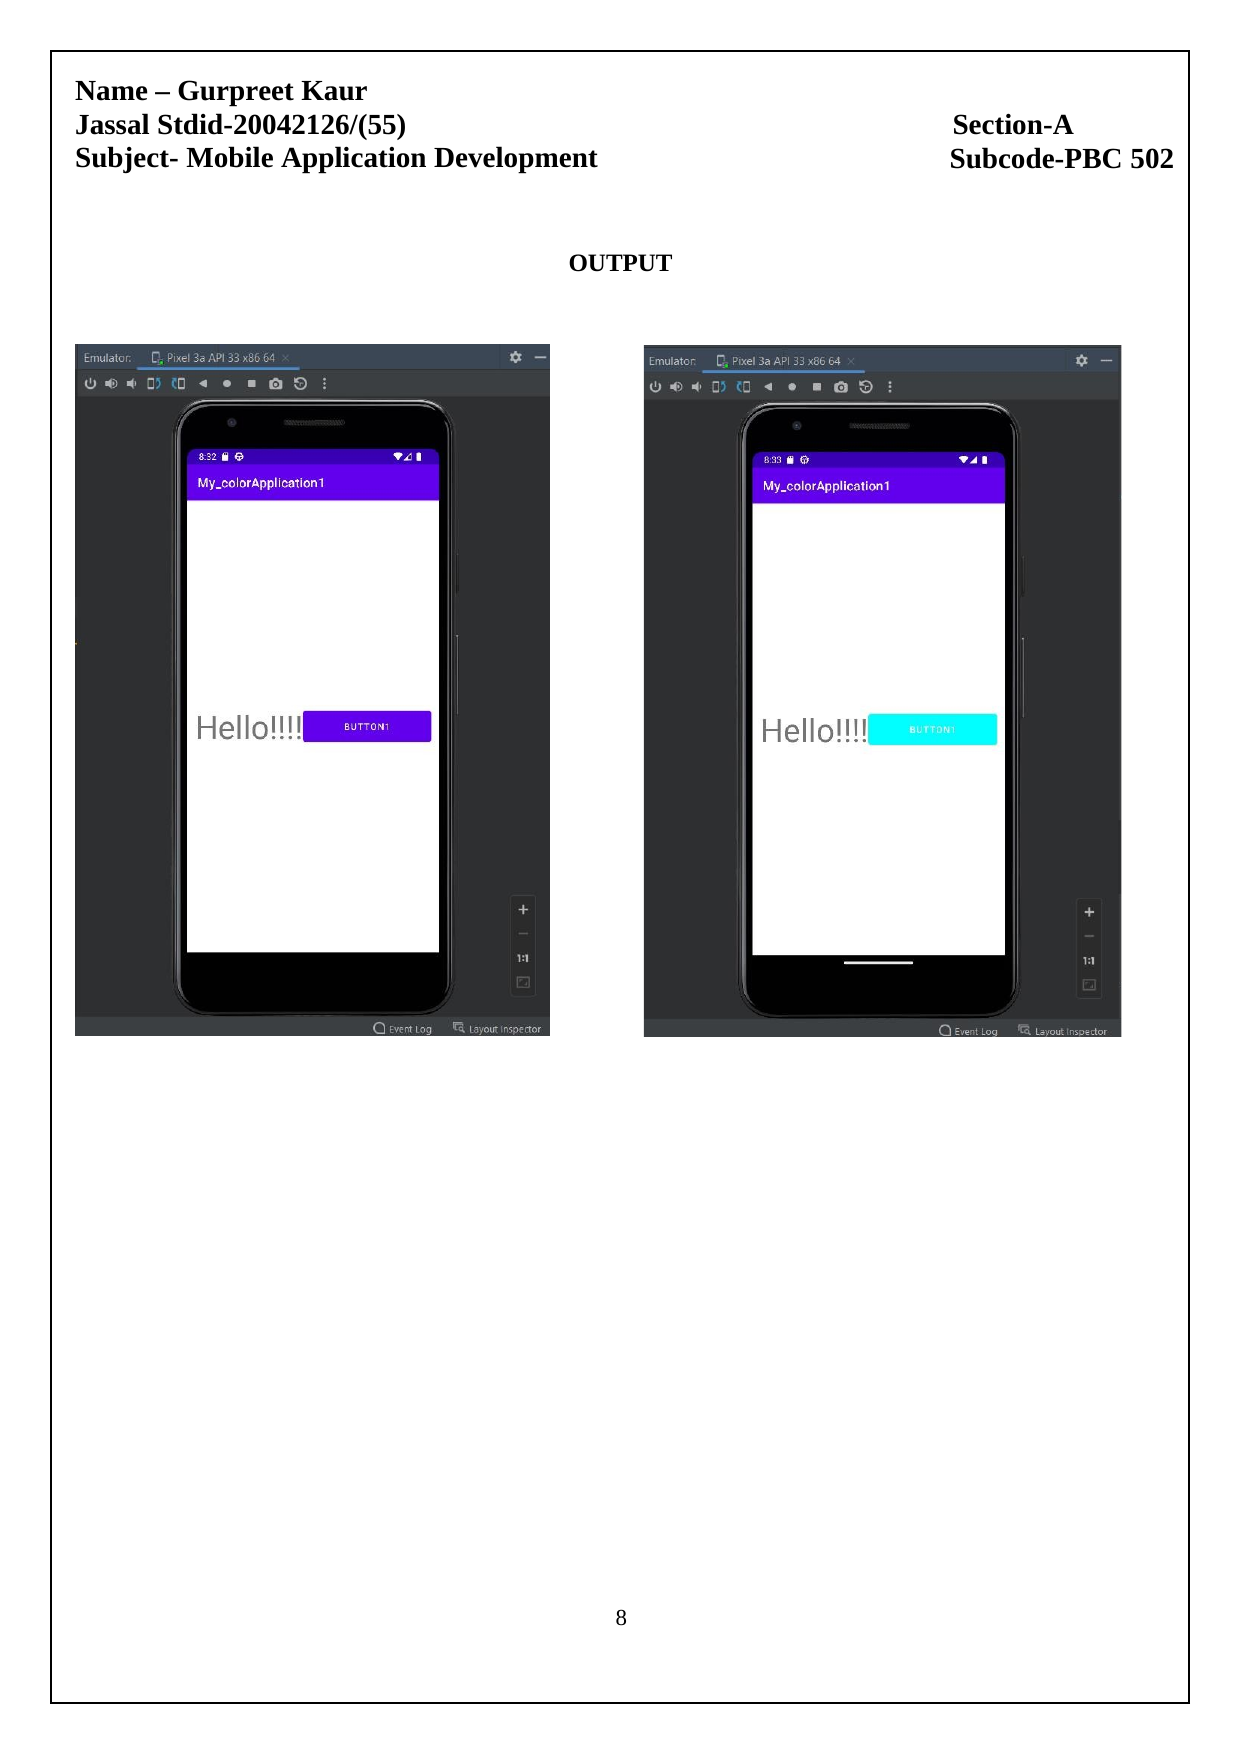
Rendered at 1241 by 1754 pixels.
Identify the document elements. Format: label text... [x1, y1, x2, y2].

text OUTPUT [64, 248, 1176, 277]
picture [75, 344, 550, 1036]
picture [643, 345, 1122, 1037]
